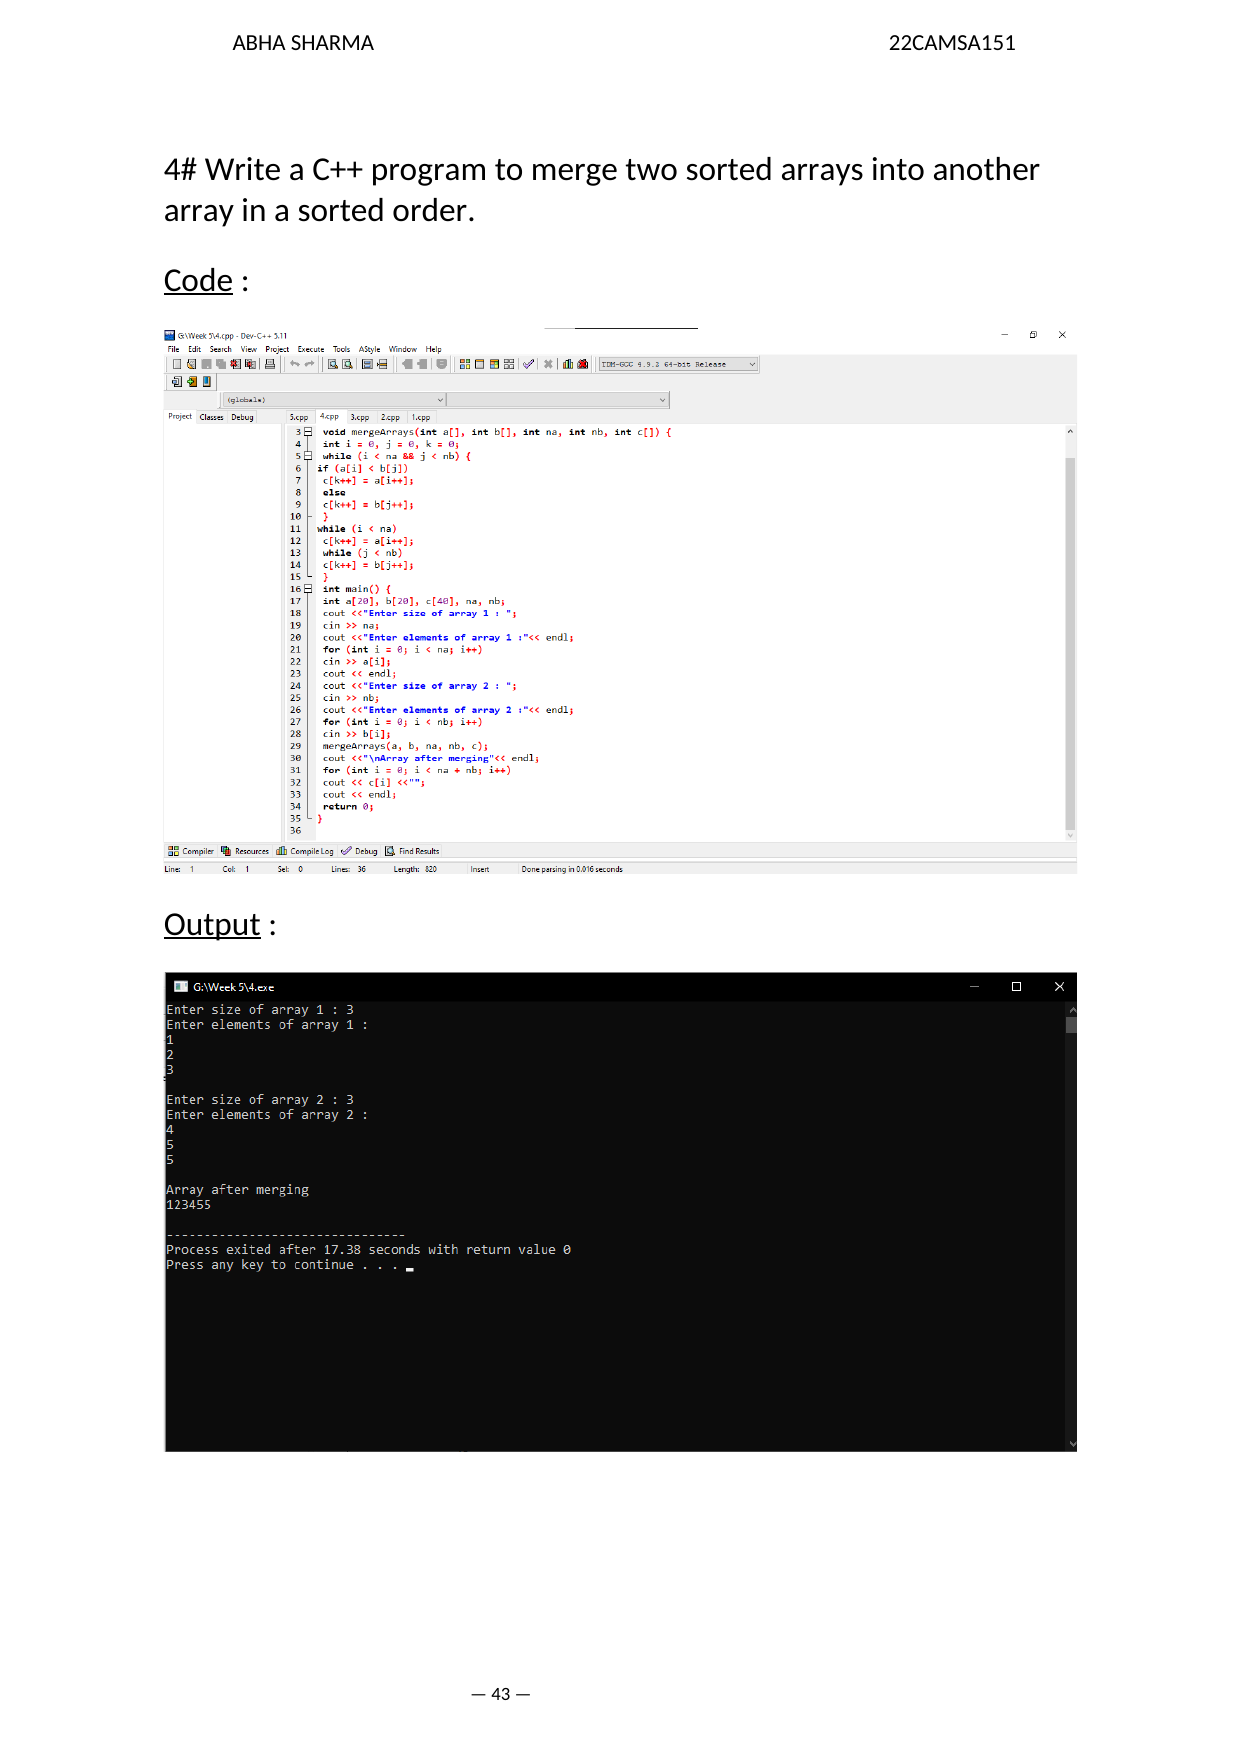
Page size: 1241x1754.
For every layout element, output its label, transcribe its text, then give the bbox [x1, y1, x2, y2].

text Output : [163, 902, 1077, 943]
picture [163, 972, 1077, 1452]
text Code : [163, 258, 1077, 299]
text 4# Write a C++ program to merge two sorted arrays into another array in a sorted order. [163, 148, 1077, 229]
picture [163, 328, 1078, 874]
